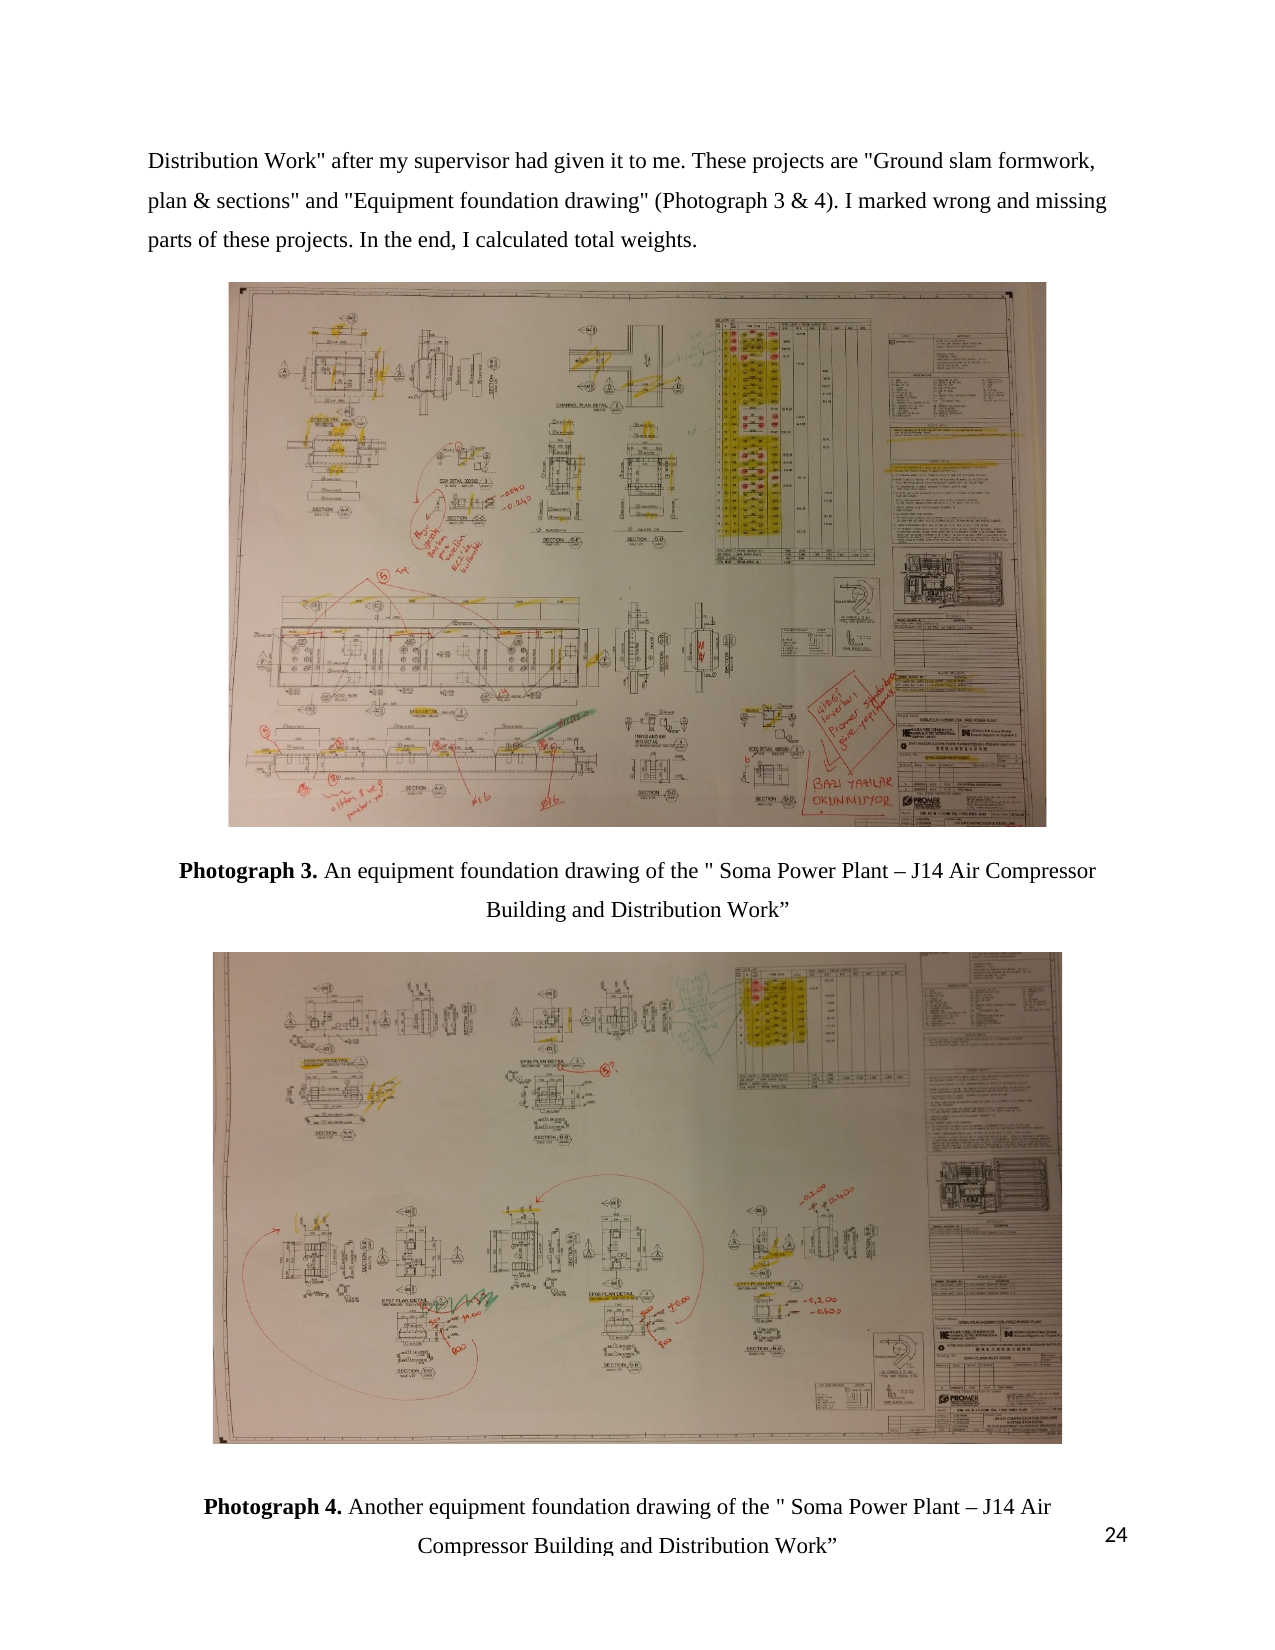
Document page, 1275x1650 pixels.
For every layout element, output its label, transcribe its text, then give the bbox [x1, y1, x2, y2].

text Photograph 3. An equipment foundation drawing of the " Soma Power Plant – J14 Air Compressor Building and Distribution Work” [148, 857, 1127, 923]
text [148, 148, 1127, 253]
picture [212, 952, 1063, 1444]
picture [228, 282, 1047, 827]
